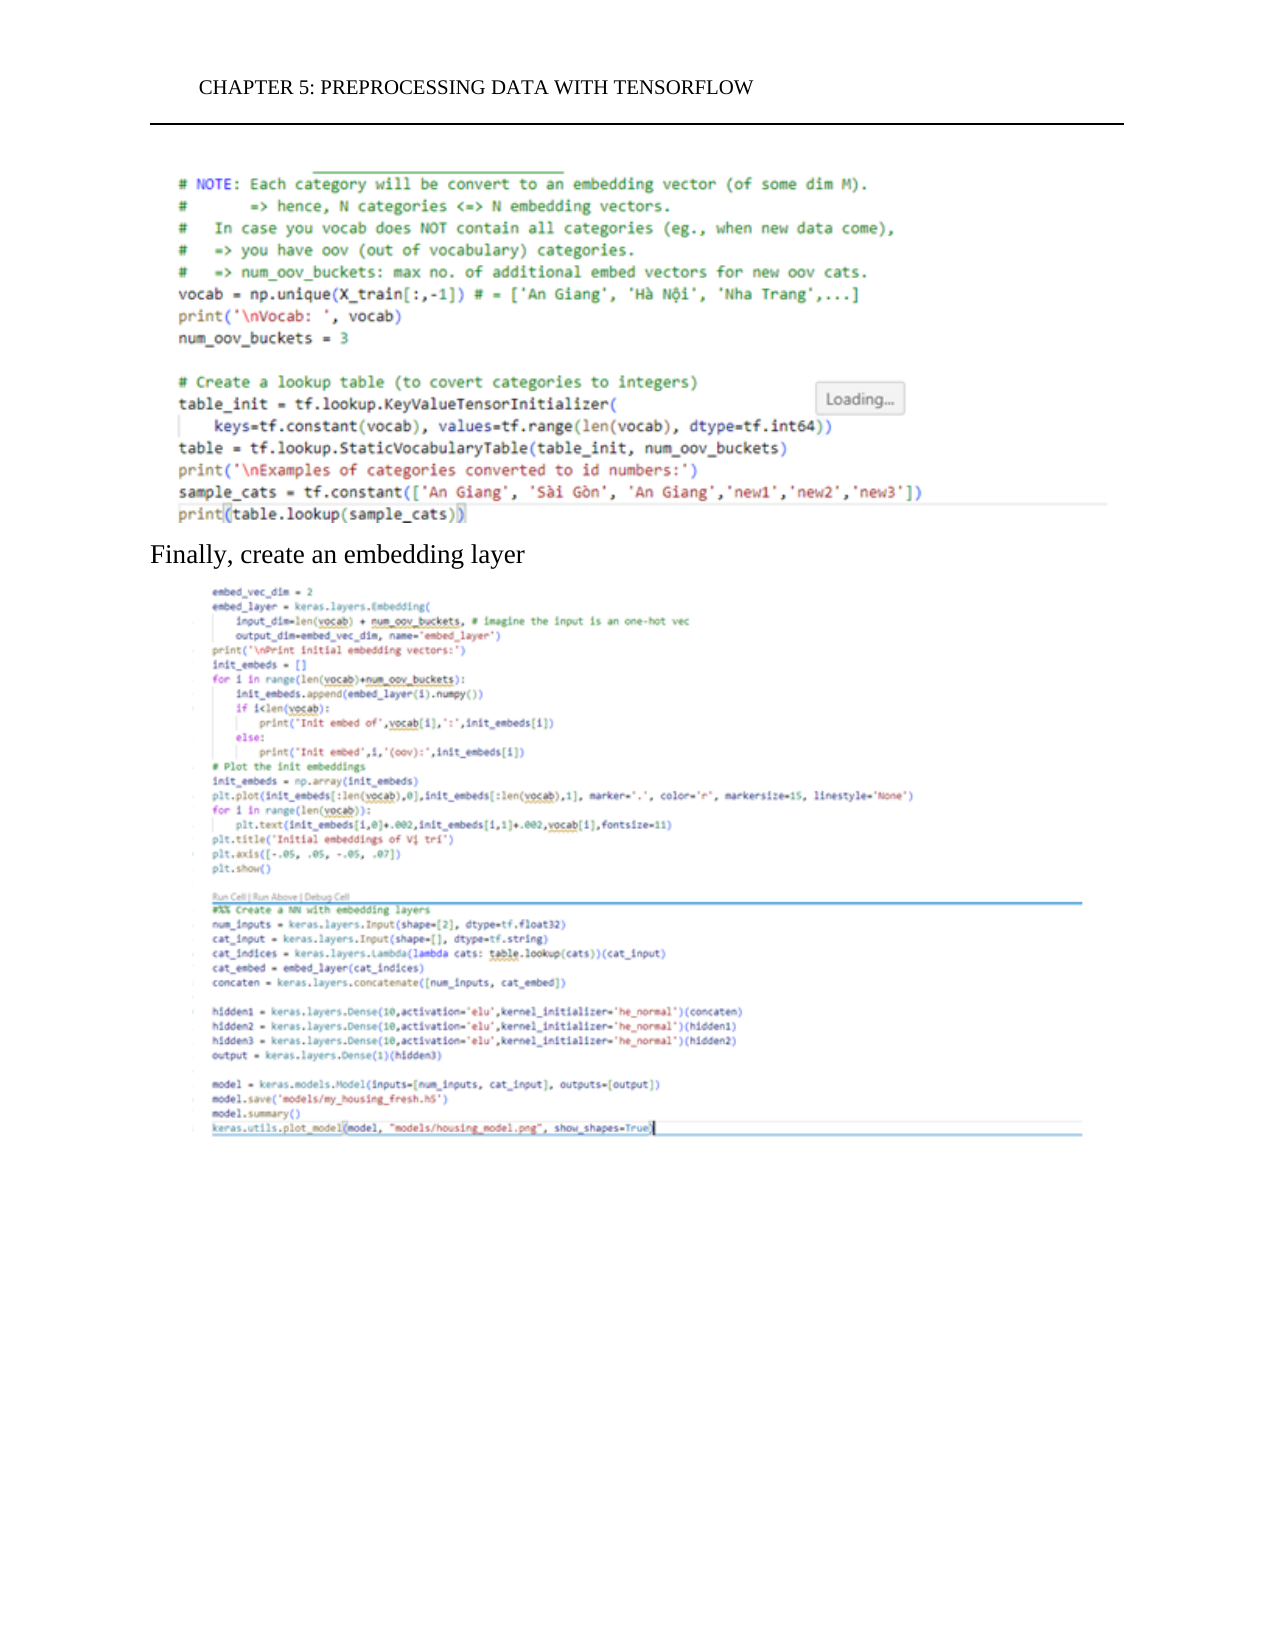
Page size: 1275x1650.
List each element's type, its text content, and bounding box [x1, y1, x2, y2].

picture [192, 585, 1083, 1154]
text Finally, create an embedding layer [150, 538, 1125, 570]
picture [167, 171, 1108, 523]
